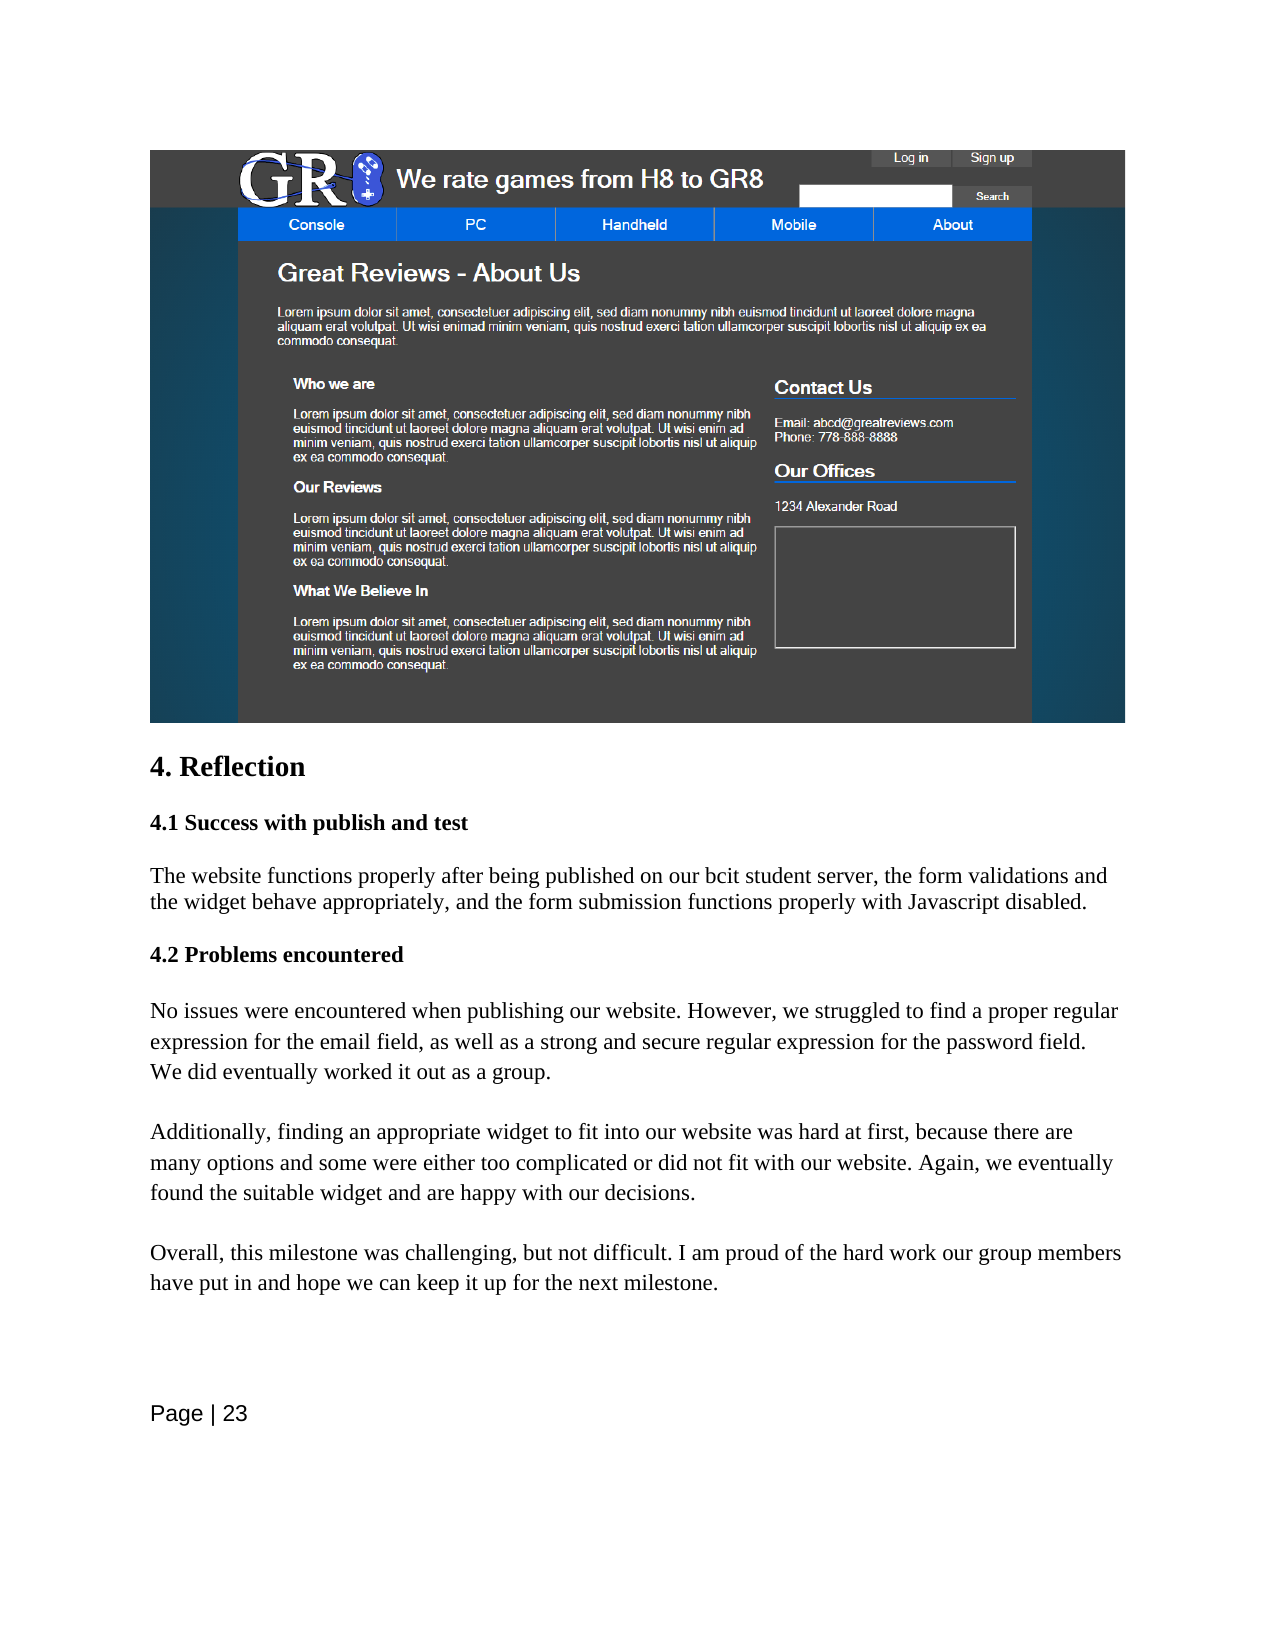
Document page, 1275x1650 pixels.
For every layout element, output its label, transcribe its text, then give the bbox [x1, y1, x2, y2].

text The website functions properly after being published on our bcit student server, the form validations and the widget behave appropriately, and the form submission functions properly with Javascript disabled. [150, 862, 1125, 914]
picture [150, 150, 1125, 723]
text No issues were encountered when publishing our website. However, we struggled to find a proper regular expression for the email field, as well as a strong and secure regular expression for the password field. We did eventually worked it out as a group. [150, 997, 1125, 1084]
text Additionally, finding an appropriate widget to fit into our website was hard at first, because there are many options and some were either too complicated or did not fit with our website. Again, we eventually found the suitable widget and are happy with our decisions. [150, 1118, 1125, 1205]
text 4.2 Problems encountered [150, 941, 1125, 967]
text Overall, this milestone was challenging, but not difficult. I am proud of the hard work our group members have put in and hope we can keep it up for the next milestone. [150, 1239, 1125, 1296]
text 4.1 Success with publish and test [150, 809, 1125, 836]
text 4. Reflection [150, 749, 1125, 783]
